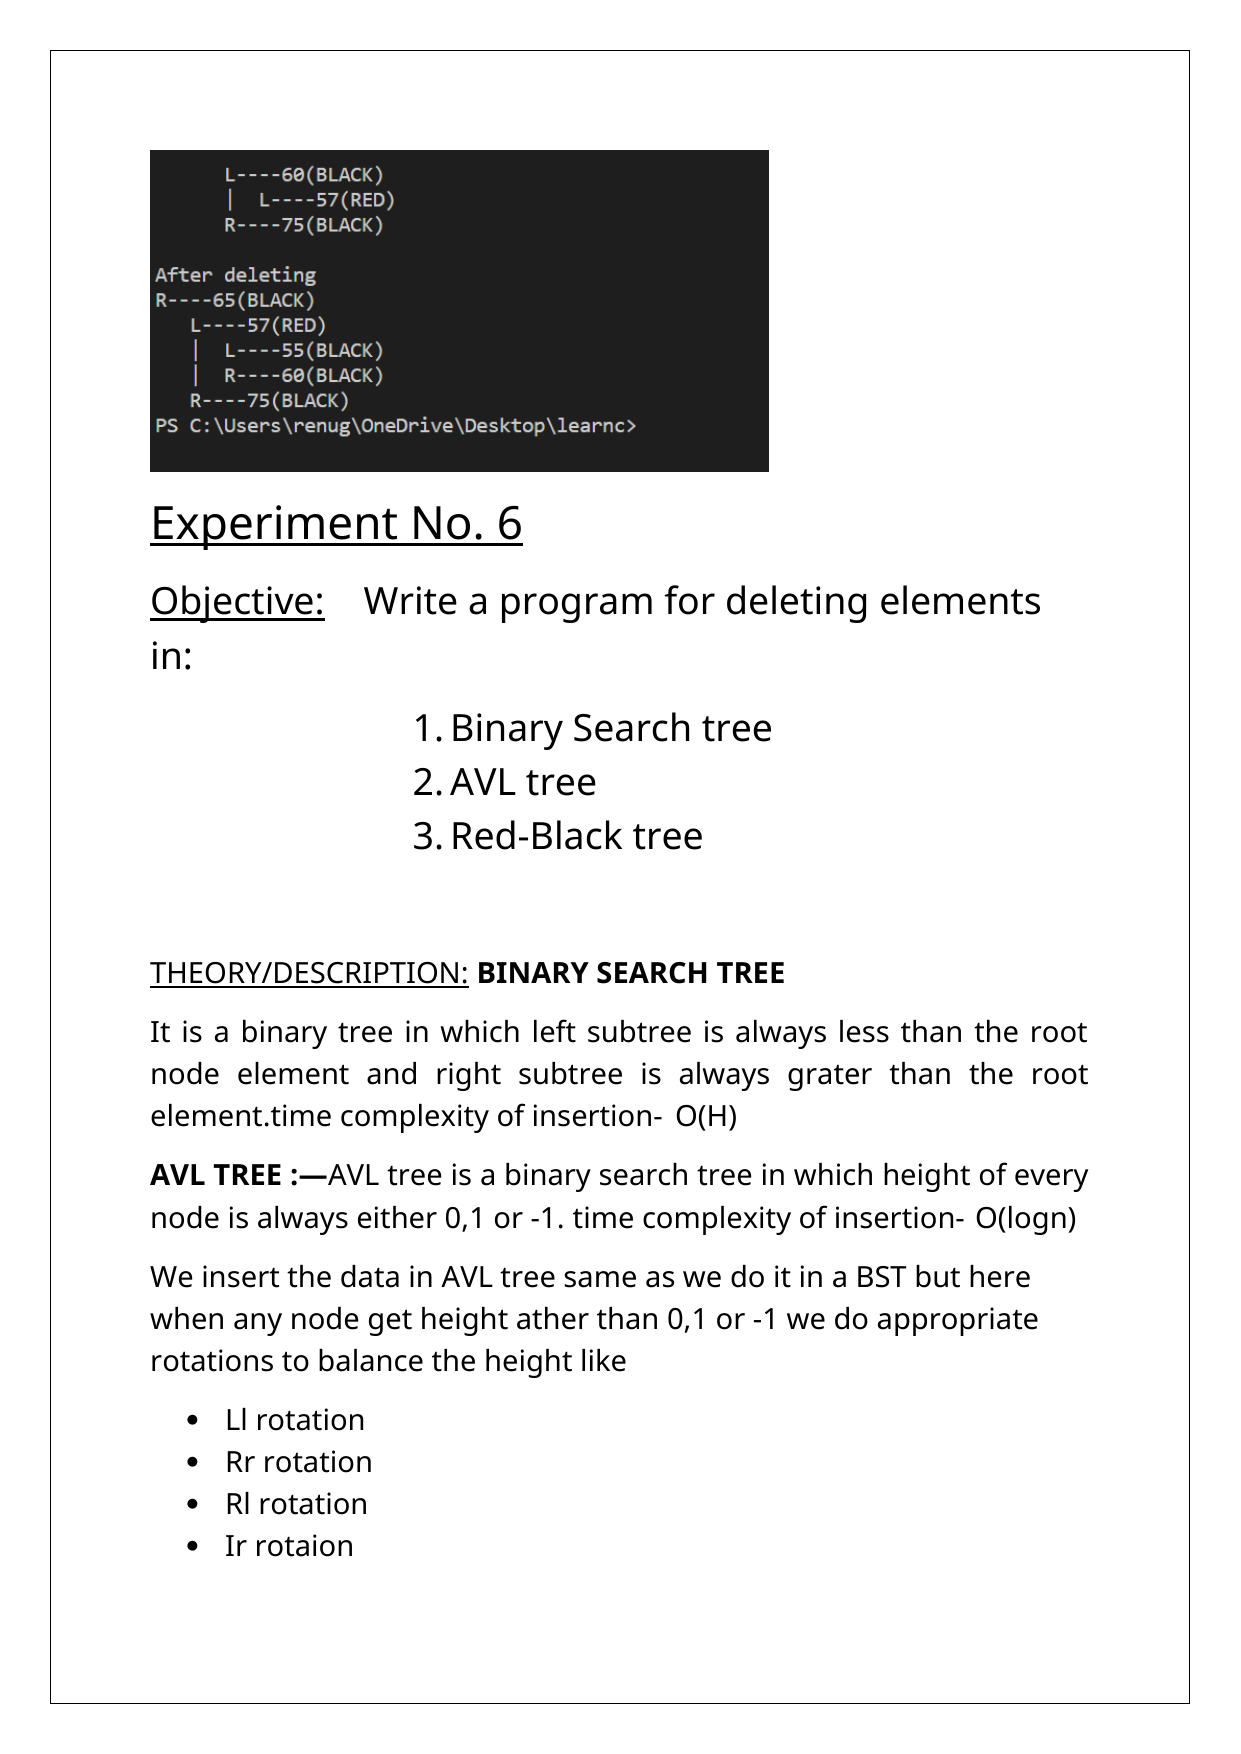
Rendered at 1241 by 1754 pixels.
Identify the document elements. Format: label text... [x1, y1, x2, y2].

text THEORY/DESCRIPTION: BINARY SEARCH TREE [150, 952, 1090, 992]
list Rr rotation [187, 1441, 1090, 1481]
text Objective: Write a program for deleting elements in: [150, 574, 1090, 681]
list Rl rotation [187, 1483, 1090, 1523]
picture [150, 150, 769, 472]
list AVL tree [412, 756, 1090, 807]
list Binary Search tree [412, 701, 1090, 752]
text We insert the data in AVL tree same as we do it in a BST but here when any node get height ather than 0,1 or -1 we do appropriate rotations to balance the height like [150, 1256, 1090, 1380]
text Experiment No. 6 [150, 491, 1090, 553]
text It is a binary tree in which left subtree is always less than the root node element and right subtree is always grater than the root element.time complexity of insertion- O(H) [150, 1012, 1090, 1135]
list Red-Black tree [412, 809, 1090, 861]
list Ir rotaion [187, 1525, 1090, 1593]
text AVL TREE :—AVL tree is a binary search tree in which height of every node is always either 0,1 or -1. time complexity of insertion- O(logn) [150, 1154, 1090, 1237]
list Ll rotation [187, 1399, 1090, 1439]
